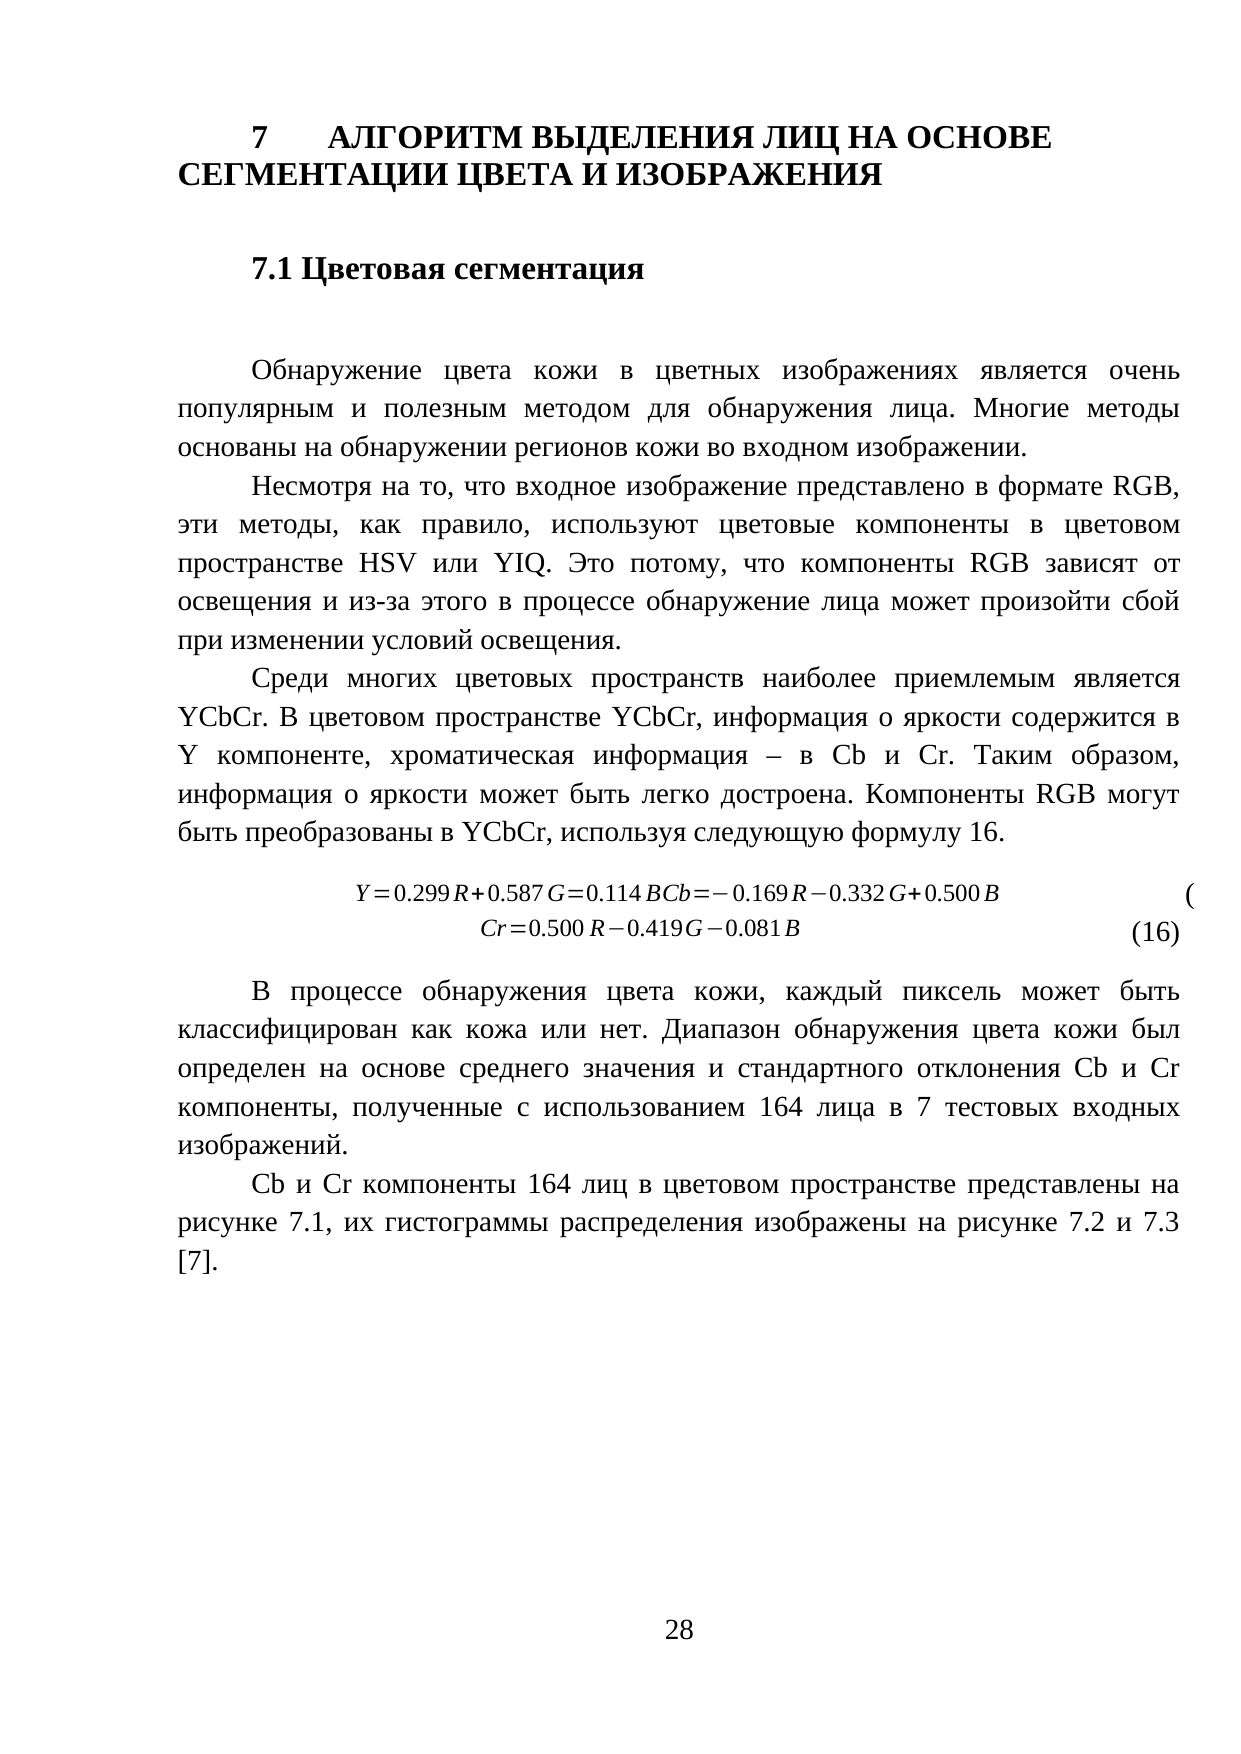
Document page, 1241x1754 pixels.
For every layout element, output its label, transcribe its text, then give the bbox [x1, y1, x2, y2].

text В процессе обнаружения цвета кожи, каждый пиксель может быть классифицирован как кожа или нет. Диапазон обнаружения цвета кожи был определен на основе среднего значения и стандартного отклонения Cb и Cr компоненты, полученные с использованием 164 лица в 7 тестовых входных изображений. [177, 973, 1181, 1161]
text Обнаружение цвета кожи в цветных изображениях является очень популярным и полезным методом для обнаружения лица. Многие методы основаны на обнаружении регионов кожи во входном изображении. [177, 352, 1181, 463]
subtitle 7.1 Цветовая сегментация [177, 250, 1181, 287]
table_header [166, 853, 1115, 973]
text Среди многих цветовых пространств наиболее приемлемым является YCbCr. В цветовом пространстве YCbCr, информация о яркости содержится в Y компоненте, хроматическая информация – в Cb и Cr. Таким образом, информация о яркости может быть легко достроена. Компоненты RGB могут быть преобразованы в YCbCr, используя следующую формулу 16. [177, 660, 1181, 848]
text Cb и Cr компоненты 164 лиц в цветовом пространстве представлены на рисунке 7.1, их гистограммы распределения изображены на рисунке 7.2 и 7.3 [7]. [177, 1166, 1181, 1276]
table_header ((16) [1115, 853, 1196, 973]
text Несмотря на то, что входное изображение представлено в формате RGB, эти методы, как правило, используют цветовые компоненты в цветовом пространстве HSV или YIQ. Это потому, что компоненты RGB зависят от освещения и из-за этого в процессе обнаружение лица может произойти сбой при изменении условий освещения. [177, 468, 1181, 655]
list АЛГОРИТМ ВЫДЕЛЕНИЯ ЛИЦ НА ОСНОВЕ СЕГМЕНТАЦИИ ЦВЕТА И ИЗОБРАЖЕНИЯ [177, 118, 1181, 193]
